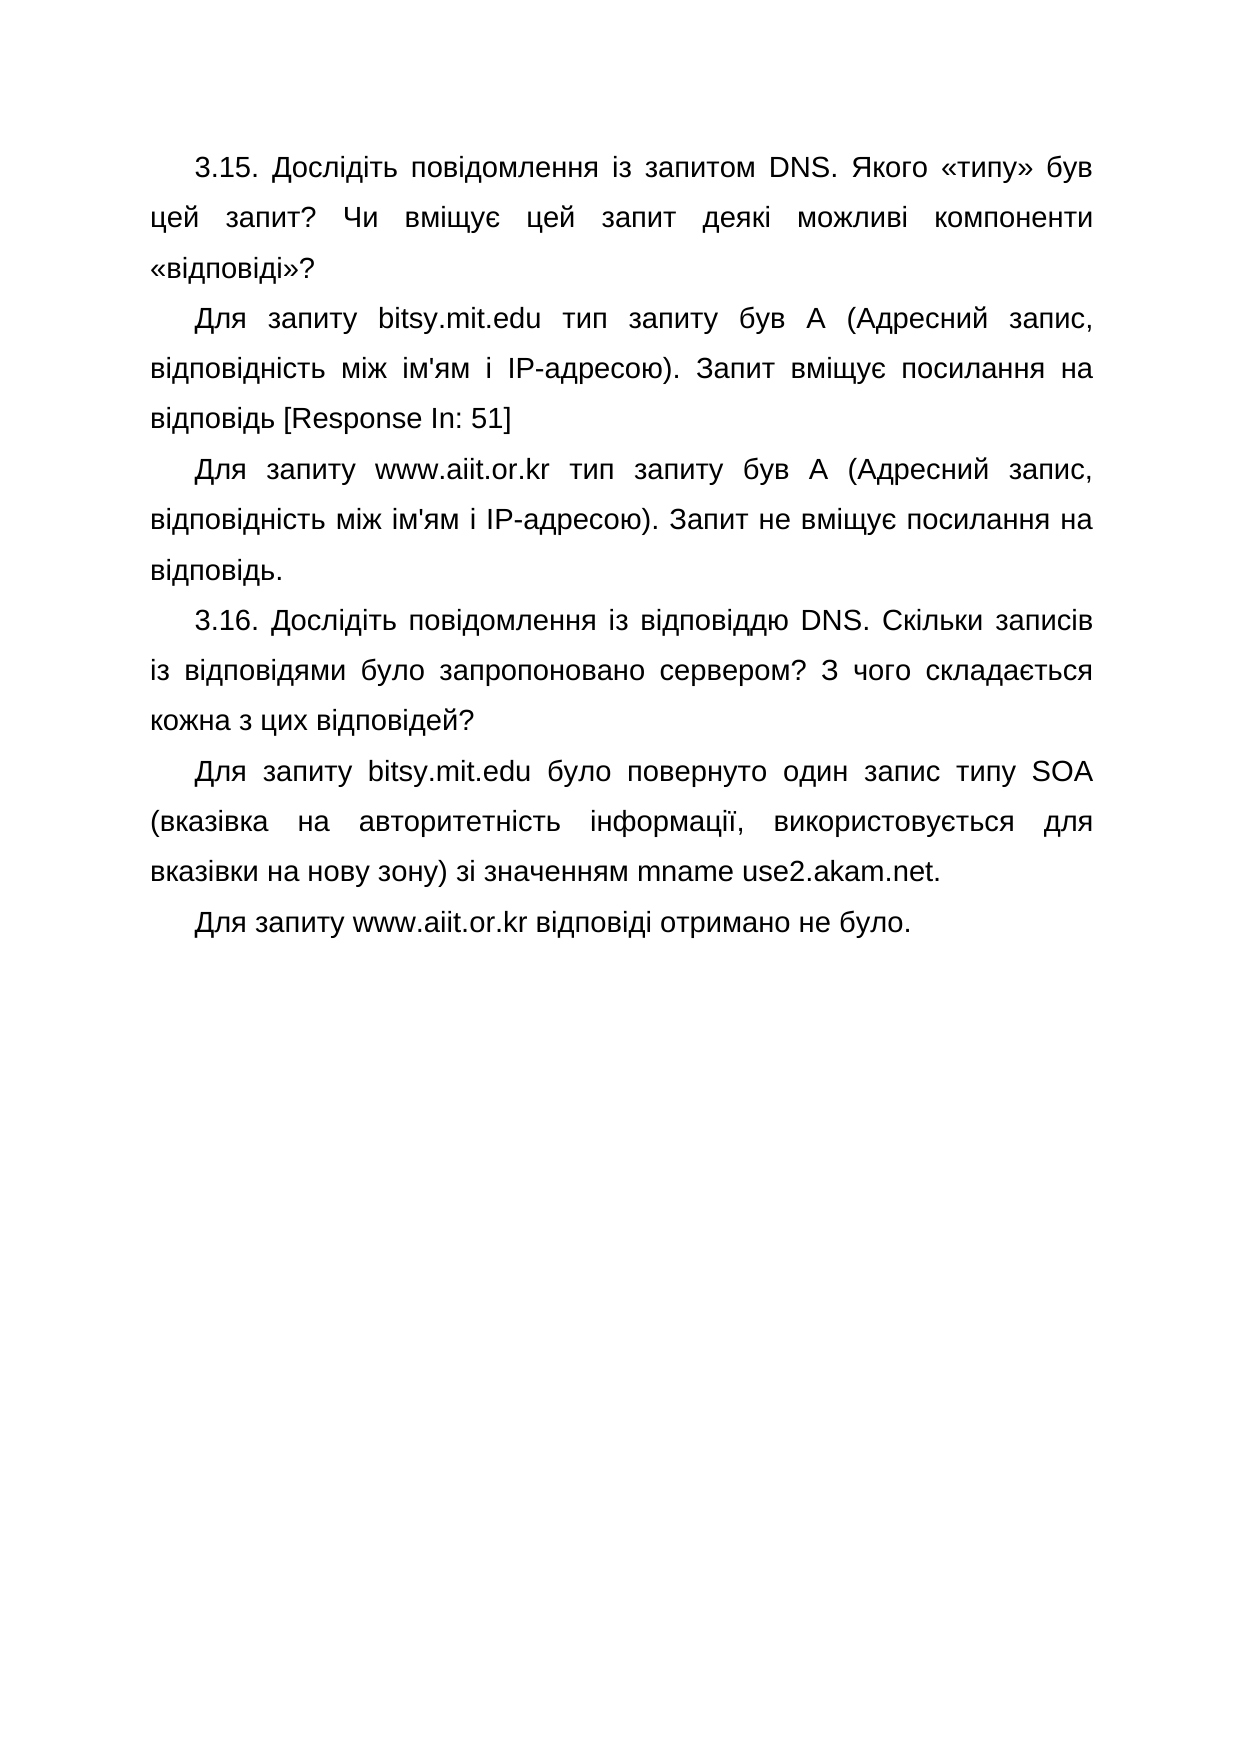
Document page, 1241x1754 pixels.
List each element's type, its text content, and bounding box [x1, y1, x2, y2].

text 3.15. Дослідіть повідомлення із запитом DNS. Якого «типу» був цей запит? Чи вміщує цей запит деякі можливі компоненти «відповіді»? [150, 150, 1094, 284]
text Для запиту www.aiit.or.kr відповіді отримано не було. [150, 905, 1094, 938]
text 3.16. Дослідіть повідомлення із відповіддю DNS. Скільки записів із відповідями було запропоновано сервером? З чого складається кожна з цих відповідей? [150, 603, 1094, 737]
text Для запиту www.aiit.or.kr тип запиту був А (Адресний запис, відповідність між ім'ям і IP-адресою). Запит не вміщує посилання на відповідь. [150, 452, 1094, 586]
text Для запиту bitsy.mit.edu було повернуто один запис типу SOA (вказівка на авторитетність інформації, використовується для вказівки на нову зону) зі значенням mname use2.akam.net. [150, 754, 1094, 888]
text Для запиту bitsy.mit.edu тип запиту був А (Адресний запис, відповідність між ім'ям і IP-адресою). Запит вміщує посилання на відповідь [Response In: 51] [150, 301, 1094, 435]
